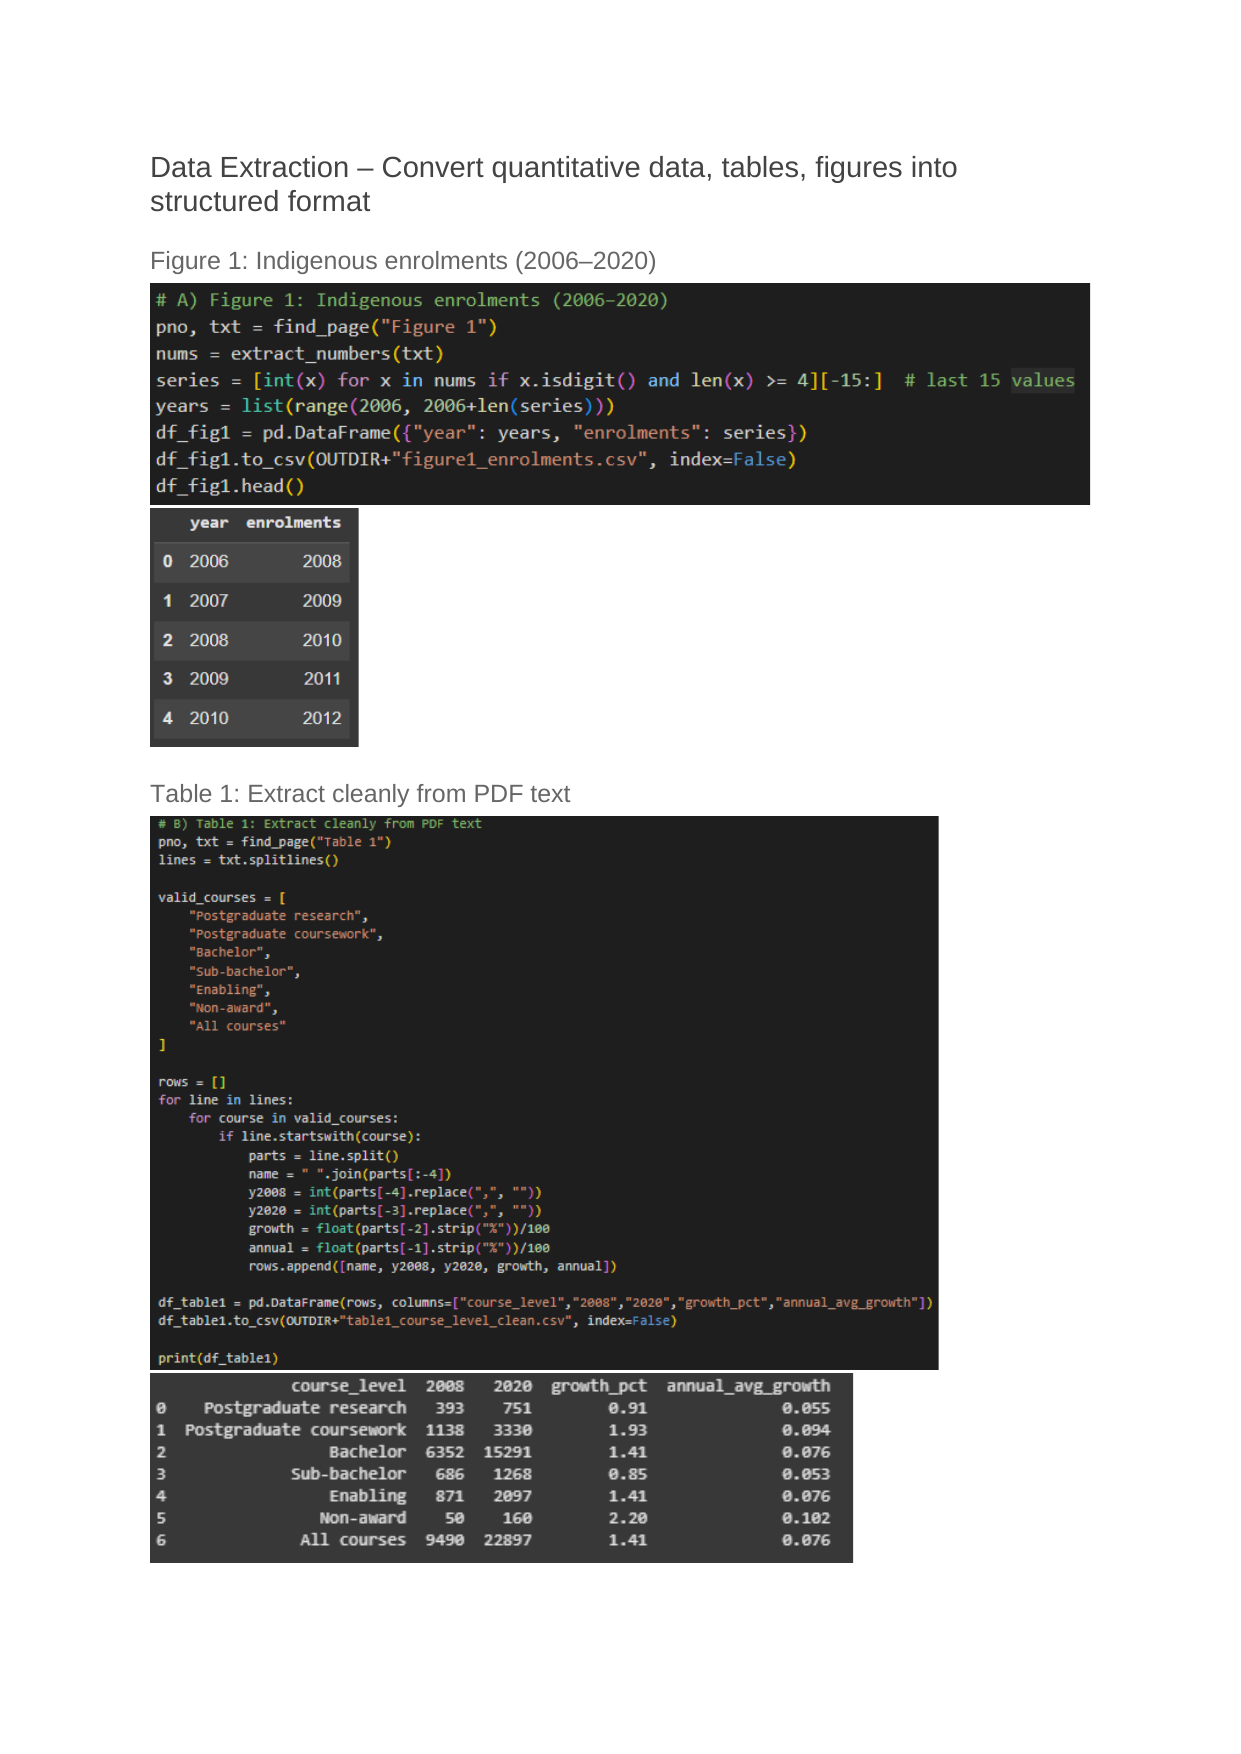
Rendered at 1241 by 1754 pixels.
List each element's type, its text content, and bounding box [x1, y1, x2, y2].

subtitle Figure 1: Indigenous enrolments (2006–2020) [150, 246, 1090, 275]
subtitle Table 1: Extract cleanly from PDF text [150, 779, 1090, 808]
picture [150, 1373, 854, 1563]
picture [150, 816, 939, 1370]
picture [150, 283, 1091, 505]
subtitle Data Extraction – Convert quantitative data, tables, figures into structured format [150, 150, 1090, 217]
picture [150, 508, 359, 747]
